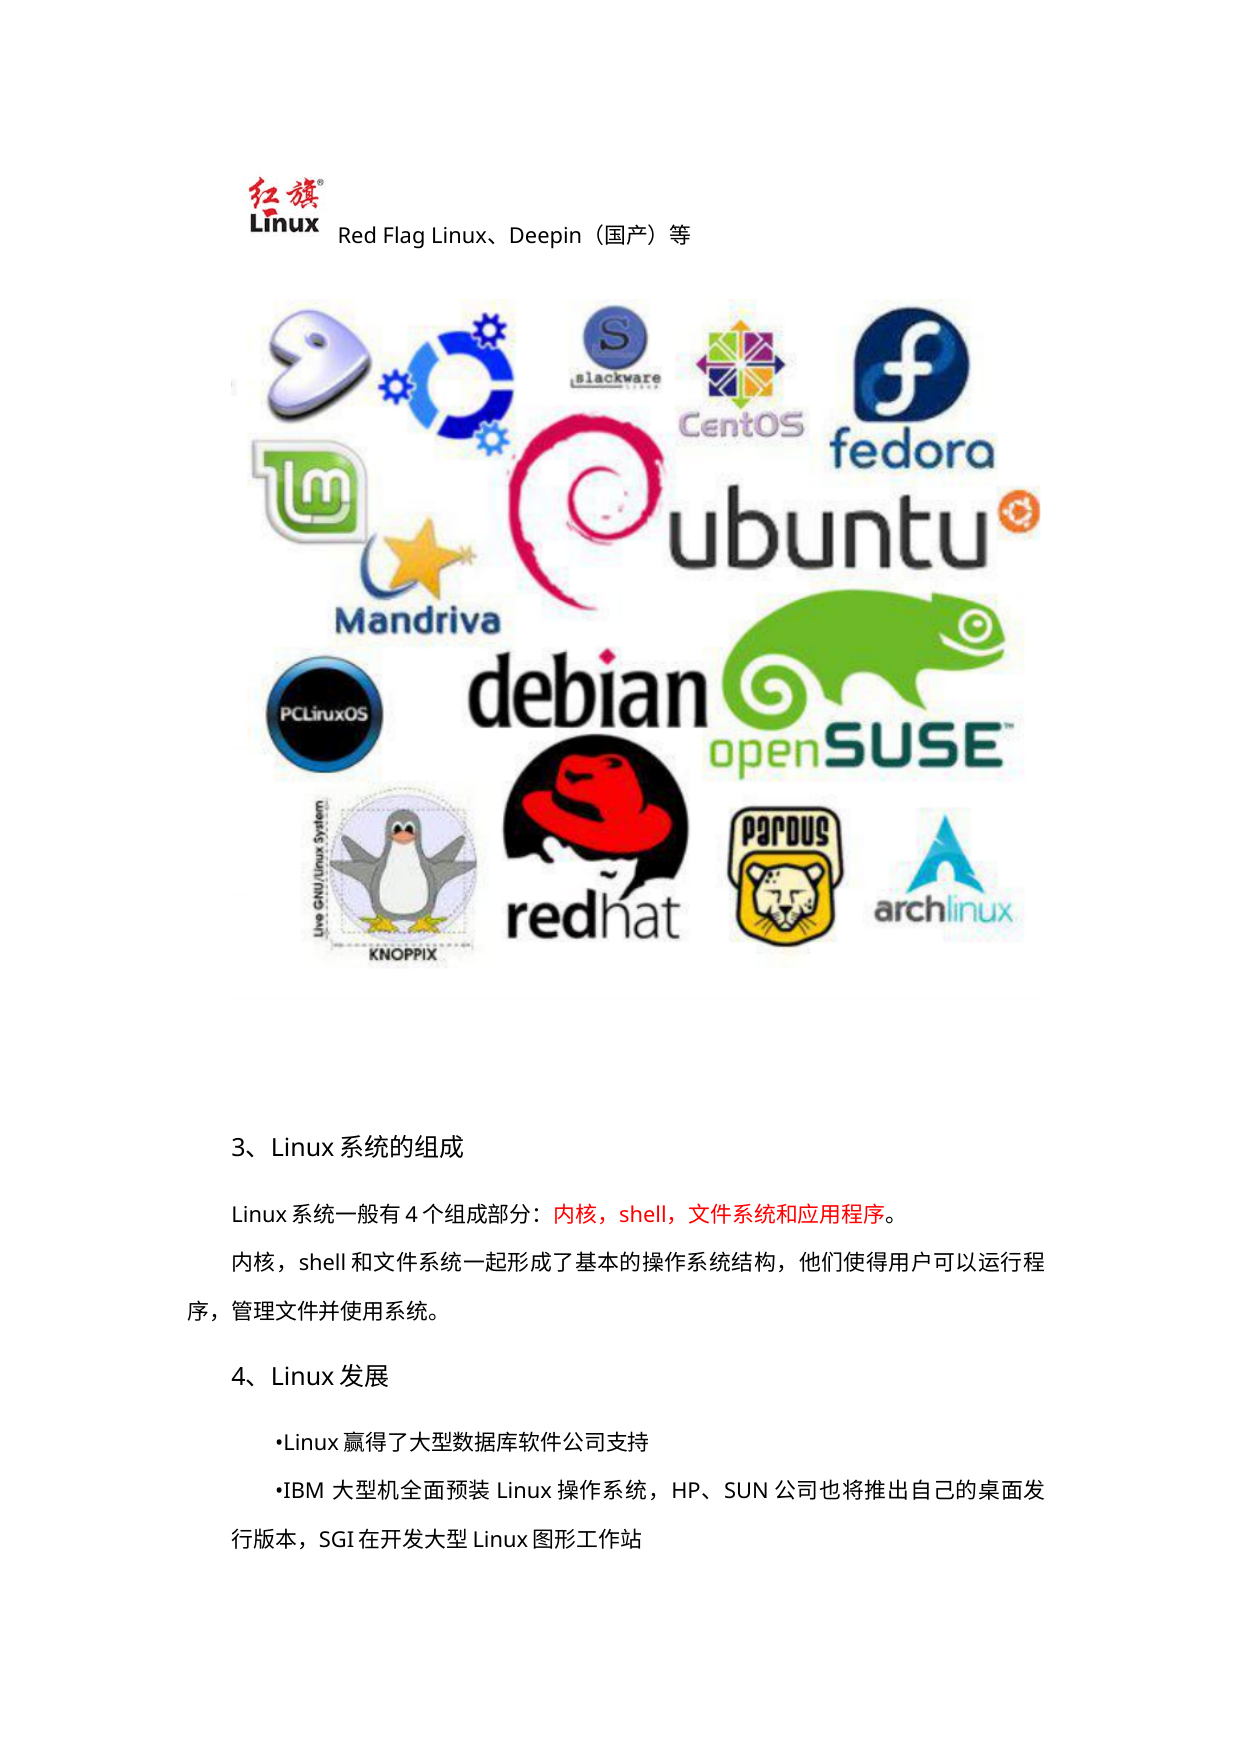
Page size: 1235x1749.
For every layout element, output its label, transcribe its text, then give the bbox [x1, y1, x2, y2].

list •IBM 大型机全面预装Linux操作系统，HP、SUN公司也将推出自己的桌面发 行版本，SGI在开发大型Linux图形工作站 [231, 1473, 1047, 1554]
text 内核，shell和文件系统一起形成了基本的操作系统结构，他们使得用户可以运行程序，管理文件并使用系统。 [187, 1244, 1047, 1326]
picture [231, 272, 1041, 1042]
text 3、Linux系统的组成 [187, 1113, 1047, 1178]
list •Linux赢得了大型数据库软件公司支持 [231, 1425, 1047, 1457]
list Linux发展 [187, 1342, 1047, 1407]
text Red Flag Linux、Deepin（国产）等 [187, 159, 1047, 257]
text Linux系统一般有4个组成部分：内核，shell，文件系统和应用程序。 [187, 1196, 1047, 1229]
picture [231, 165, 338, 244]
